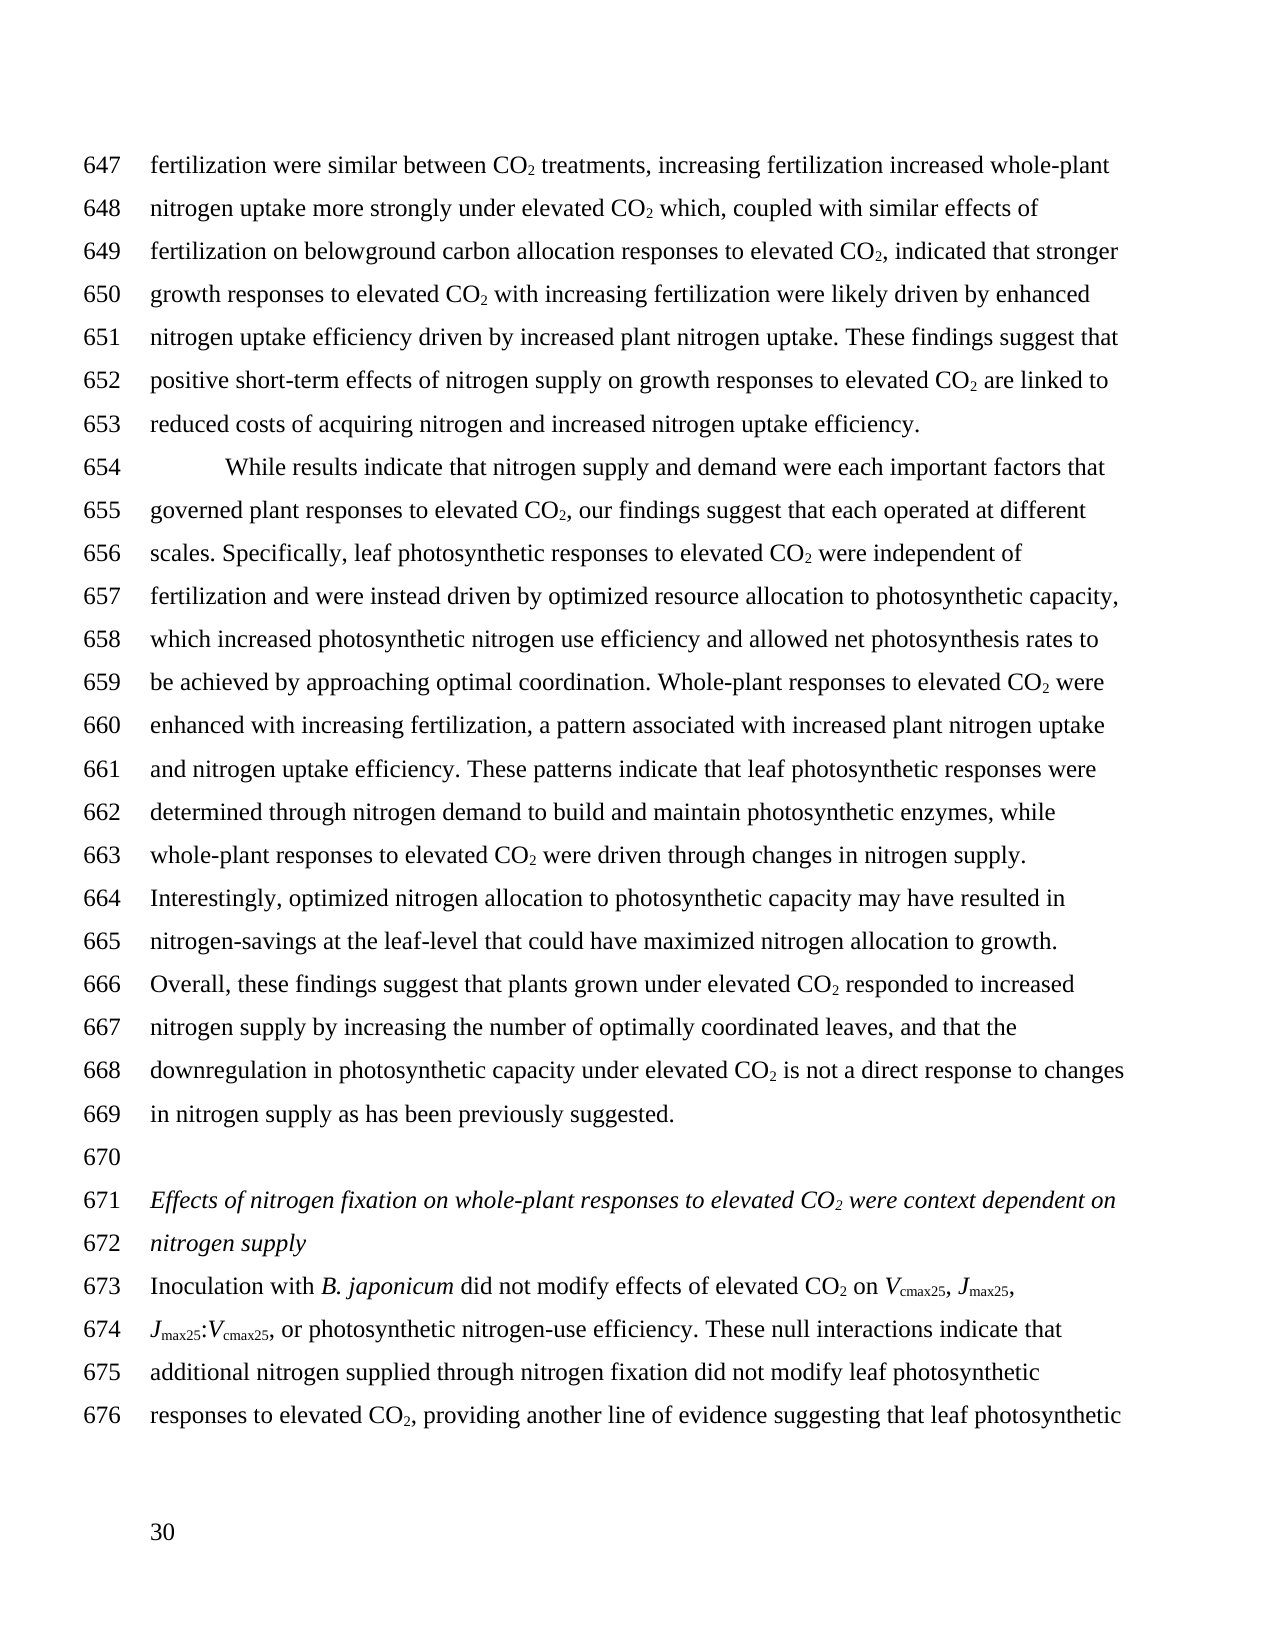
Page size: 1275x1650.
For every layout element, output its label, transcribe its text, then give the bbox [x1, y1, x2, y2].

text Effects of nitrogen fixation on whole-plant responses to elevated CO2 were context dependent on nitrogen supply [150, 1185, 1125, 1257]
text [150, 1271, 1125, 1429]
text While results indicate that nitrogen supply and demand were each important factors that governed plant responses to elevated CO2, our findings suggest that each operated at different scales. Specifically, leaf photosynthetic responses to elevated CO2 were independent of fertilization and were instead driven by optimized resource allocation to photosynthetic capacity, which increased photosynthetic nitrogen use efficiency and allowed net photosynthesis rates to be achieved by approaching optimal coordination. Whole-plant responses to elevated CO2 were enhanced with increasing fertilization, a pattern associated with increased plant nitrogen uptake and nitrogen uptake efficiency. These patterns indicate that leaf photosynthetic responses were determined through nitrogen demand to build and maintain photosynthetic enzymes, while whole-plant responses to elevated CO2 were driven through changes in nitrogen supply. Interestingly, optimized nitrogen allocation to photosynthetic capacity may have resulted in nitrogen-savings at the leaf-level that could have maximized nitrogen allocation to growth. Overall, these findings suggest that plants grown under elevated CO2 responded to increased nitrogen supply by increasing the number of optimally coordinated leaves, and that the downregulation in photosynthetic capacity under elevated CO2 is not a direct response to changes in nitrogen supply as has been previously suggested. [150, 452, 1125, 1127]
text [150, 150, 1125, 437]
